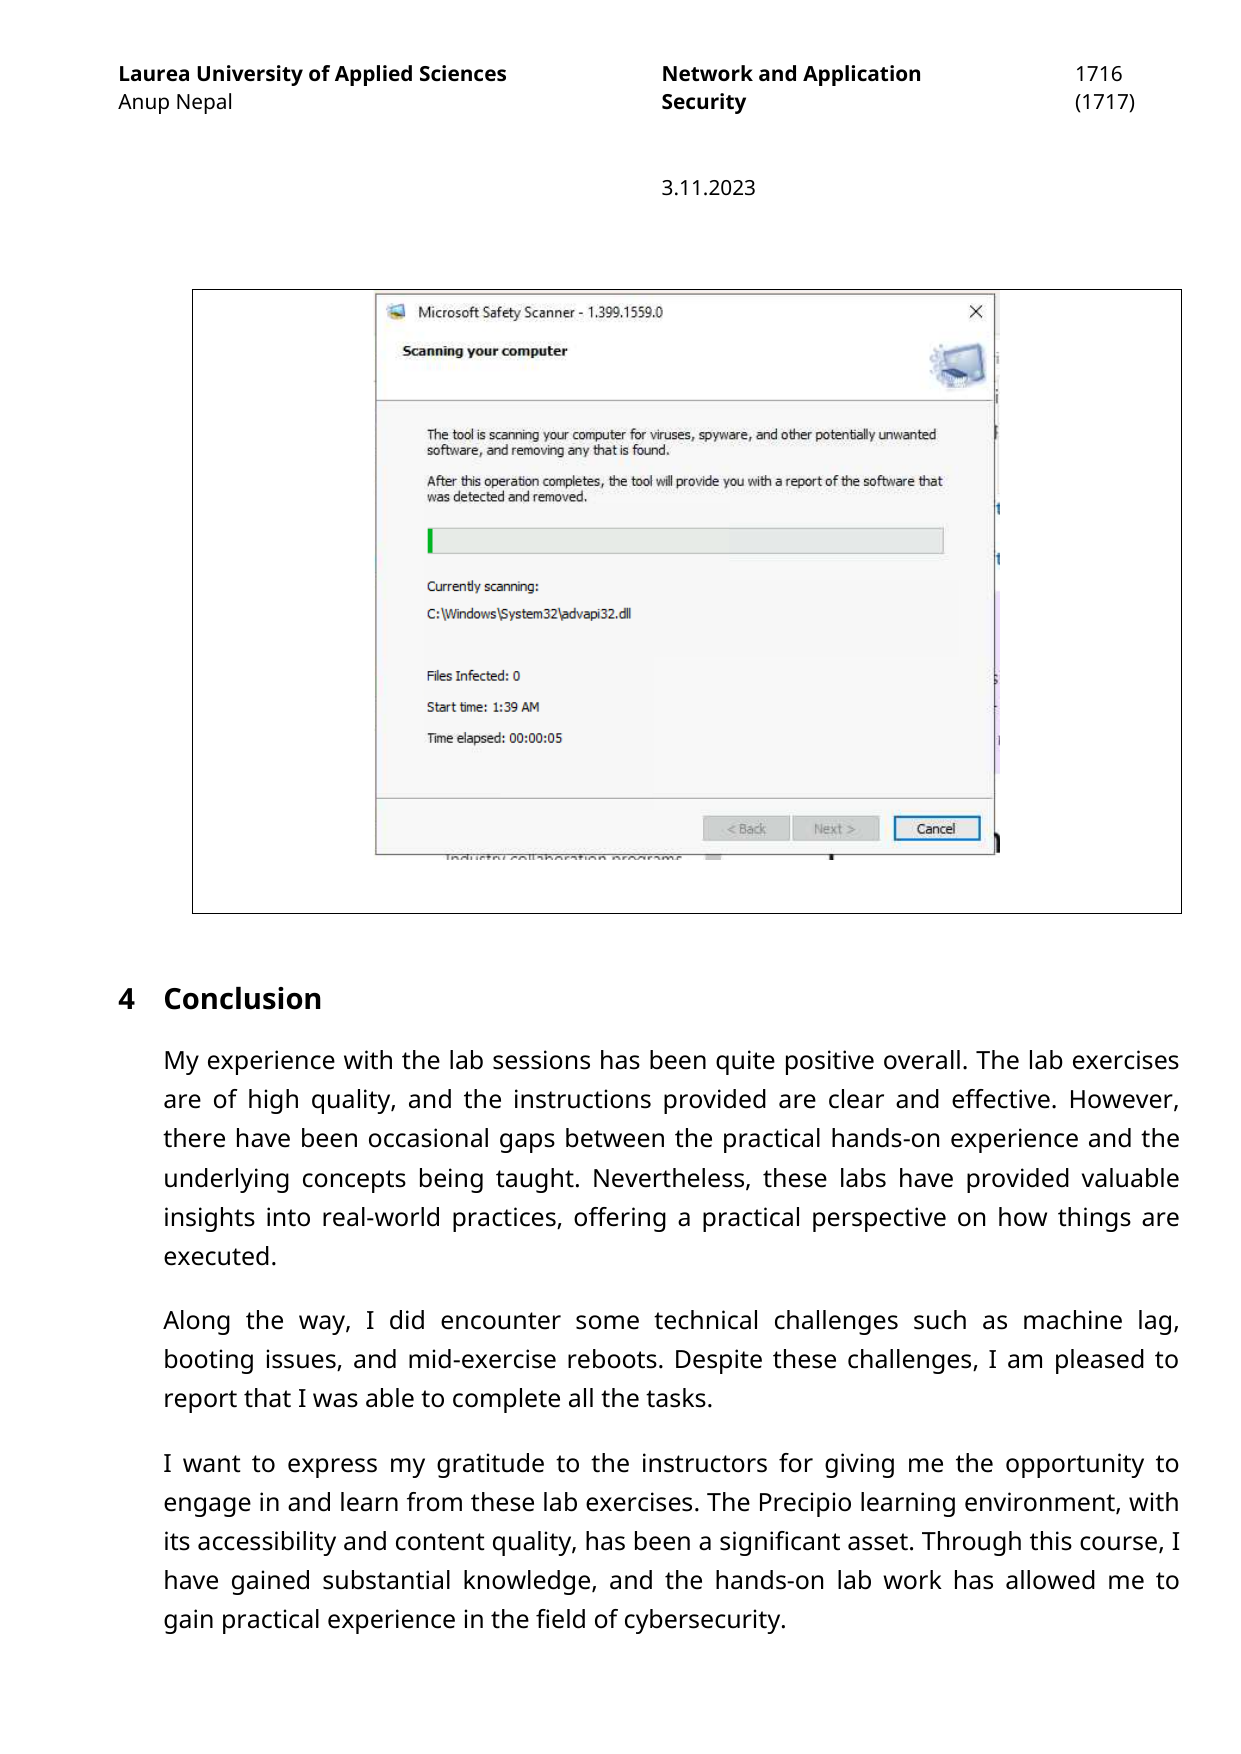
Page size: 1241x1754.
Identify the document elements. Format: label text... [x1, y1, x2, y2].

subtitle Conclusion [118, 978, 1181, 1018]
picture [373, 290, 1000, 860]
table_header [193, 290, 1181, 913]
text Along the way, I did encounter some technical challenges such as machine lag, booting issues, and mid-exercise reboots. Despite these challenges, I am pleased to report that I was able to complete all the tasks. [163, 1303, 1181, 1415]
text I want to express my gratitude to the instructors for giving me the opportunity to engage in and learn from these lab exercises. The Precipio learning environment, with its accessibility and content quality, has been a significant asset. Through this course, I have gained substantial knowledge, and the hands-on lab work has allowed me to gain practical experience in the field of cybersecurity. [163, 1445, 1181, 1636]
text My experience with the lab sessions has been quite positive overall. The lab exercises are of high quality, and the instructions provided are clear and effective. However, there have been occasional gaps between the practical hands-on experience and the underlying concepts being taught. Nevertheless, these labs have provided valuable insights into real-world practices, offering a practical perspective on how things are executed. [163, 1043, 1181, 1273]
